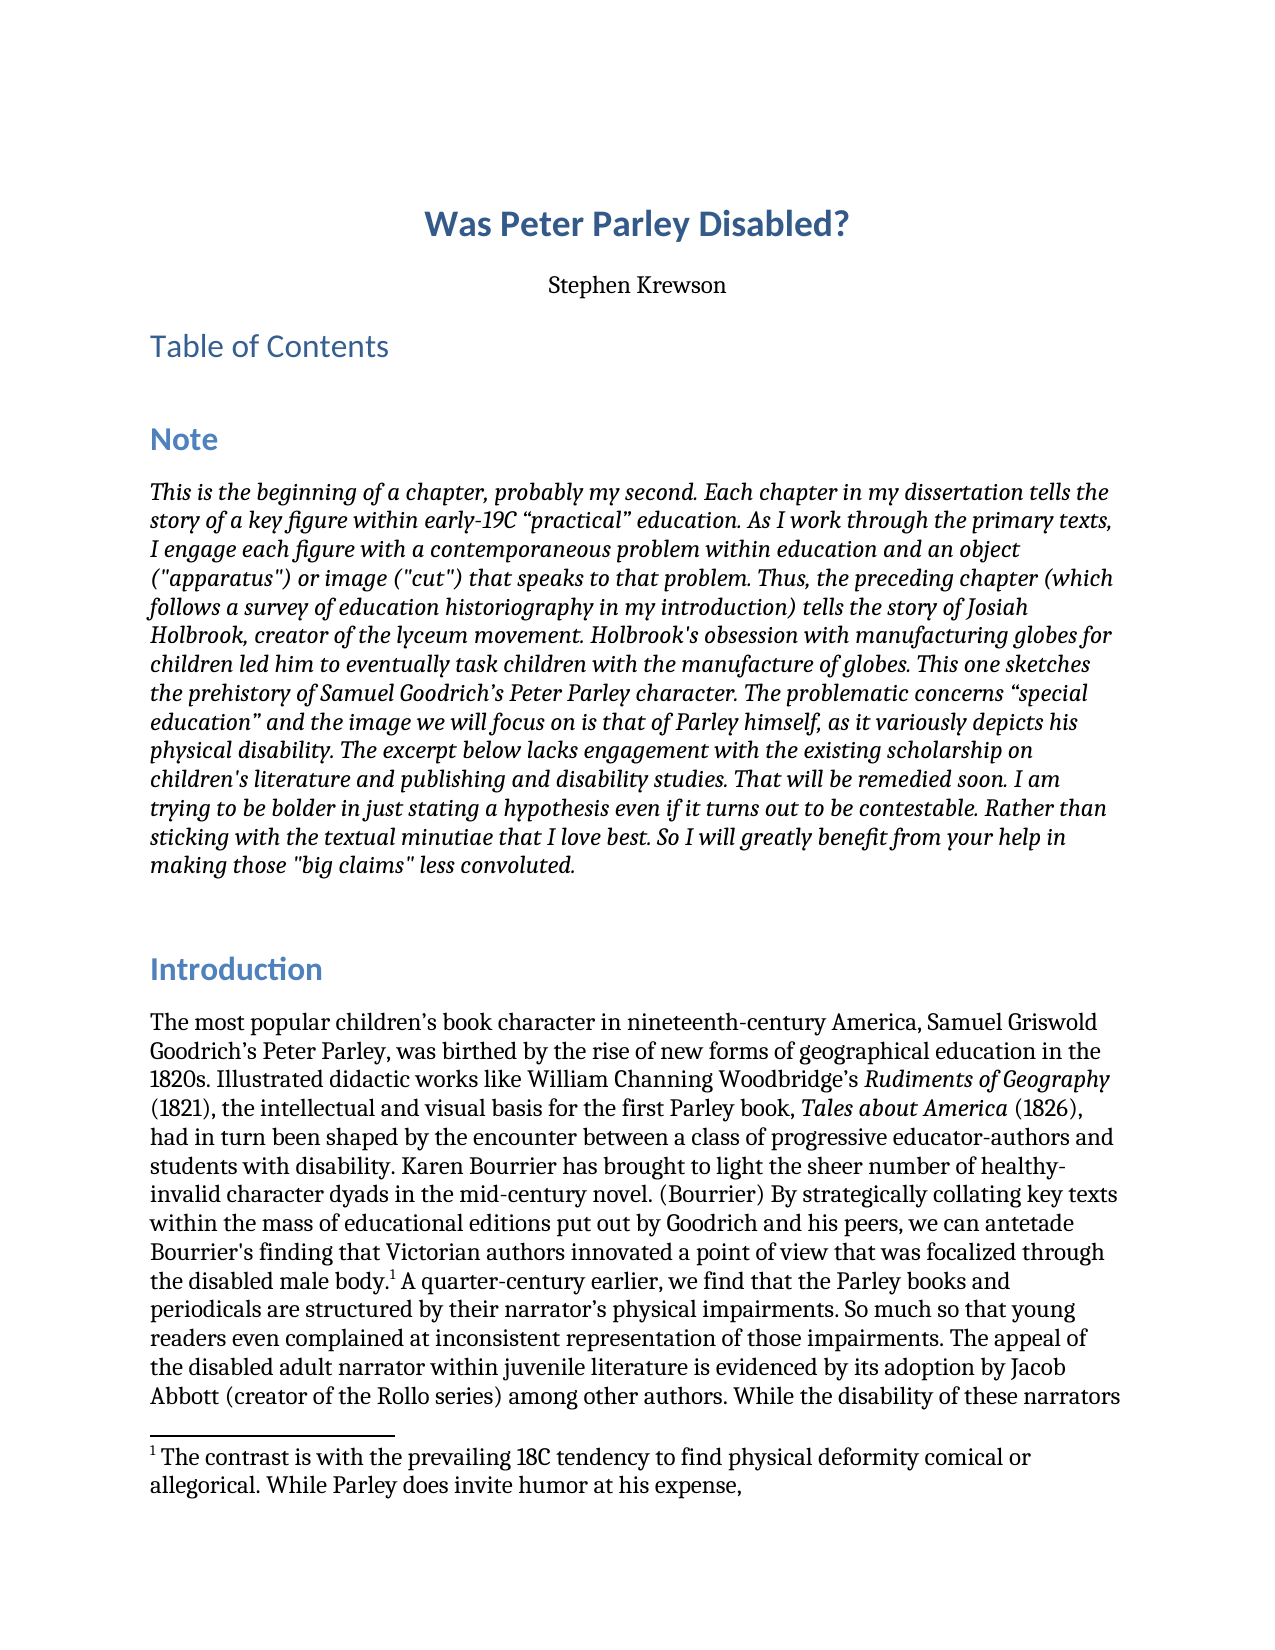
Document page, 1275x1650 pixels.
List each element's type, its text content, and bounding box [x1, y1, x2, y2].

subtitle Note [150, 418, 1125, 459]
subtitle Introduction [150, 948, 1125, 989]
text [150, 1008, 1125, 1410]
text Stephen Krewson [150, 271, 1125, 299]
text This is the beginning of a chapter, probably my second. Each chapter in my dissertation tells the story of a key figure within early-19C “practical” education. As I work through the primary texts, I engage each figure with a contemporaneous problem within education and an object ("apparatus") or image ("cut") that speaks to that problem. Thus, the preceding chapter (which follows a survey of education historiography in my introduction) tells the story of Josiah Holbrook, creator of the lyceum movement. Holbrook's obsession with manufacturing globes for children led him to eventually task children with the manufacture of globes. This one sketches the prehistory of Samuel Goodrich’s Peter Parley character. The problematic concerns “special education” and the image we will focus on is that of Parley himself, as it variously depicts his physical disability. The excerpt below lacks engagement with the existing scholarship on children's literature and publishing and disability studies. That will be remedied soon. I am trying to be bolder in just stating a hypothesis even if it turns out to be contestable. Rather than sticking with the textual minutiae that I love best. So I will greatly benefit from your help in making those "big claims" less convoluted. [150, 478, 1125, 880]
title Was Peter Parley Disabled? [150, 200, 1125, 246]
